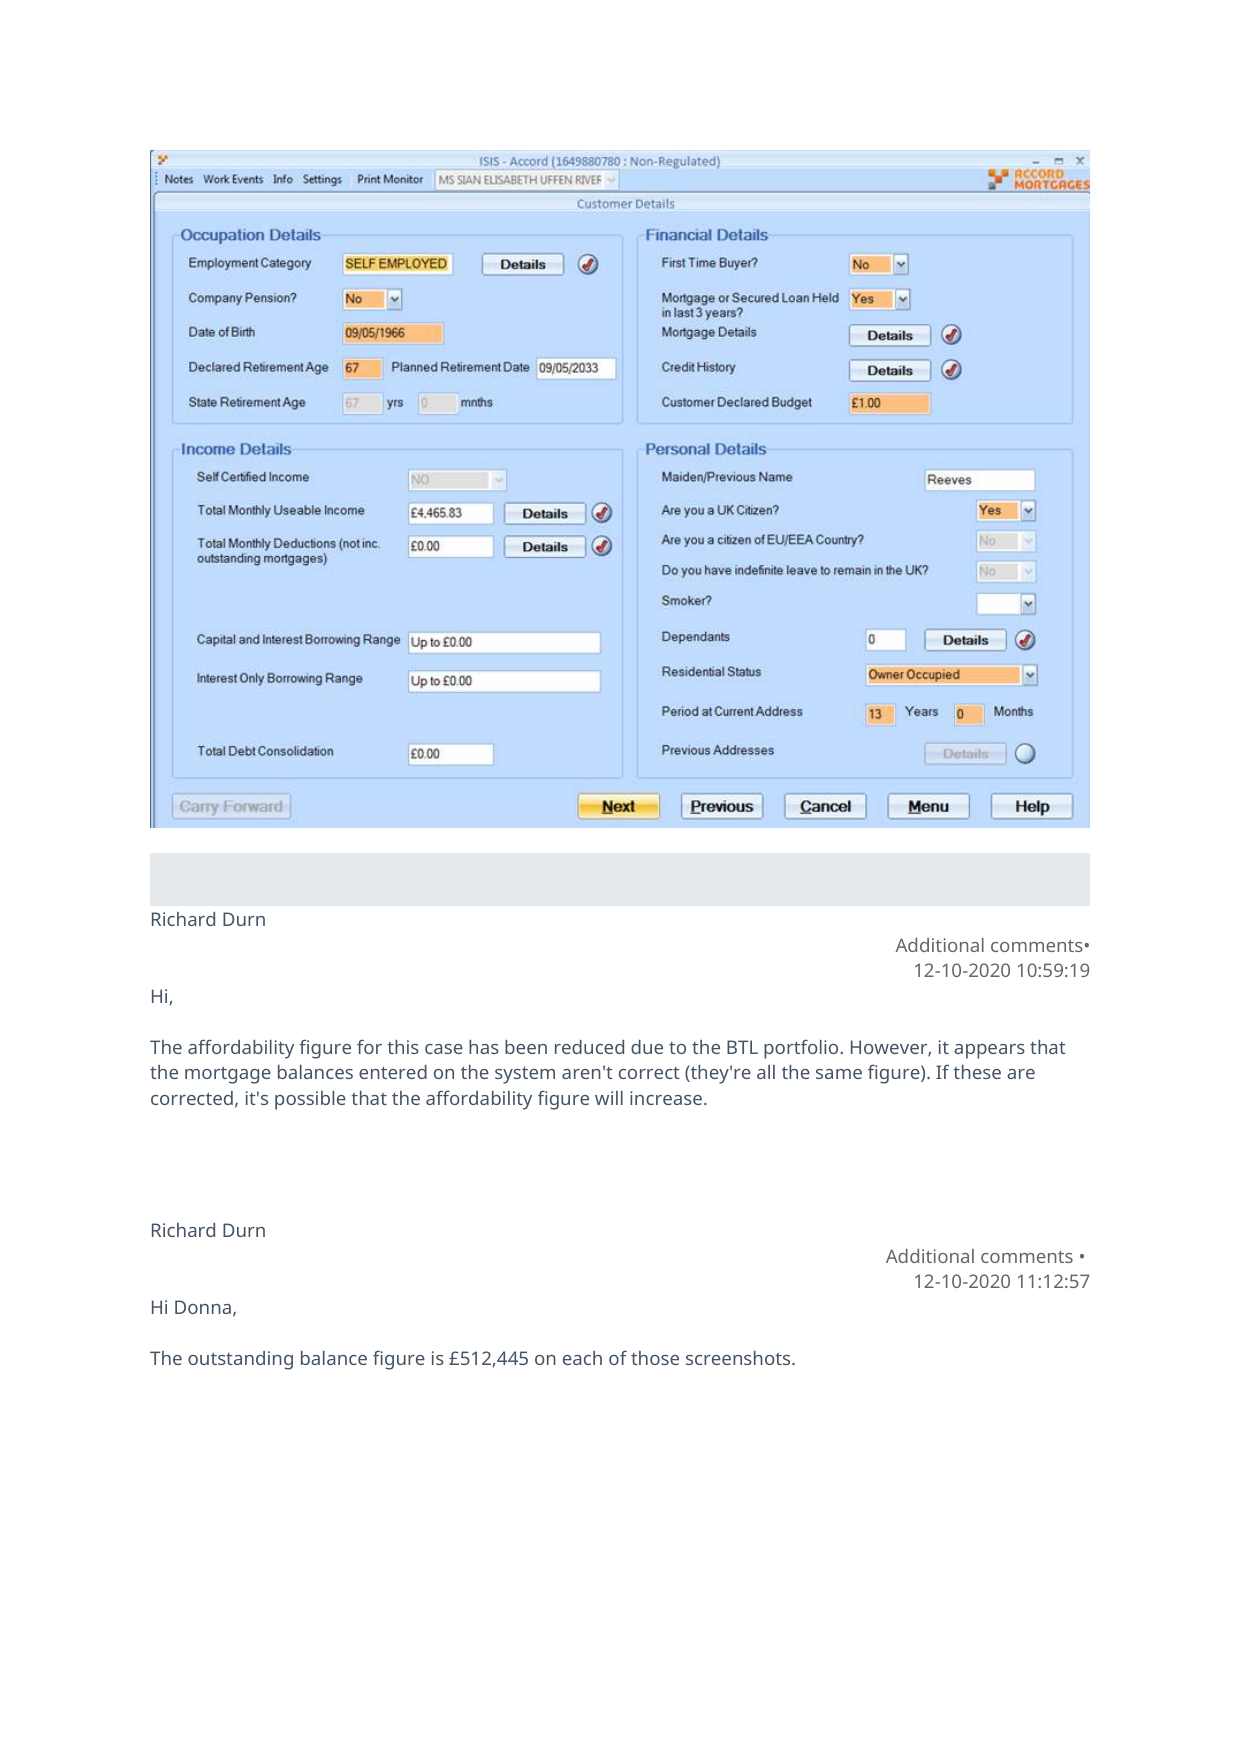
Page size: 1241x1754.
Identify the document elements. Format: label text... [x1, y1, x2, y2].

picture [150, 150, 1091, 828]
text Hi, The affordability figure for this case has been reduced due to the BTL portfolio. However, it appears that the mortgage balances entered on the system aren't correct (they're all the same figure). If these are corrected, it's possible that the affordability figure will increase. [150, 983, 1090, 1111]
text Richard Durn [150, 1217, 1090, 1243]
text Richard Durn [150, 906, 1090, 932]
text 12-10-2020 10:59:19 [150, 957, 1090, 983]
text Additional comments • [150, 1243, 1090, 1268]
text Additional comments• [150, 932, 1090, 957]
text Hi Donna, The outstanding balance figure is £512,445 on each of those screenshots. [150, 1294, 1090, 1371]
text 12-10-2020 11:12:57 [150, 1268, 1090, 1294]
